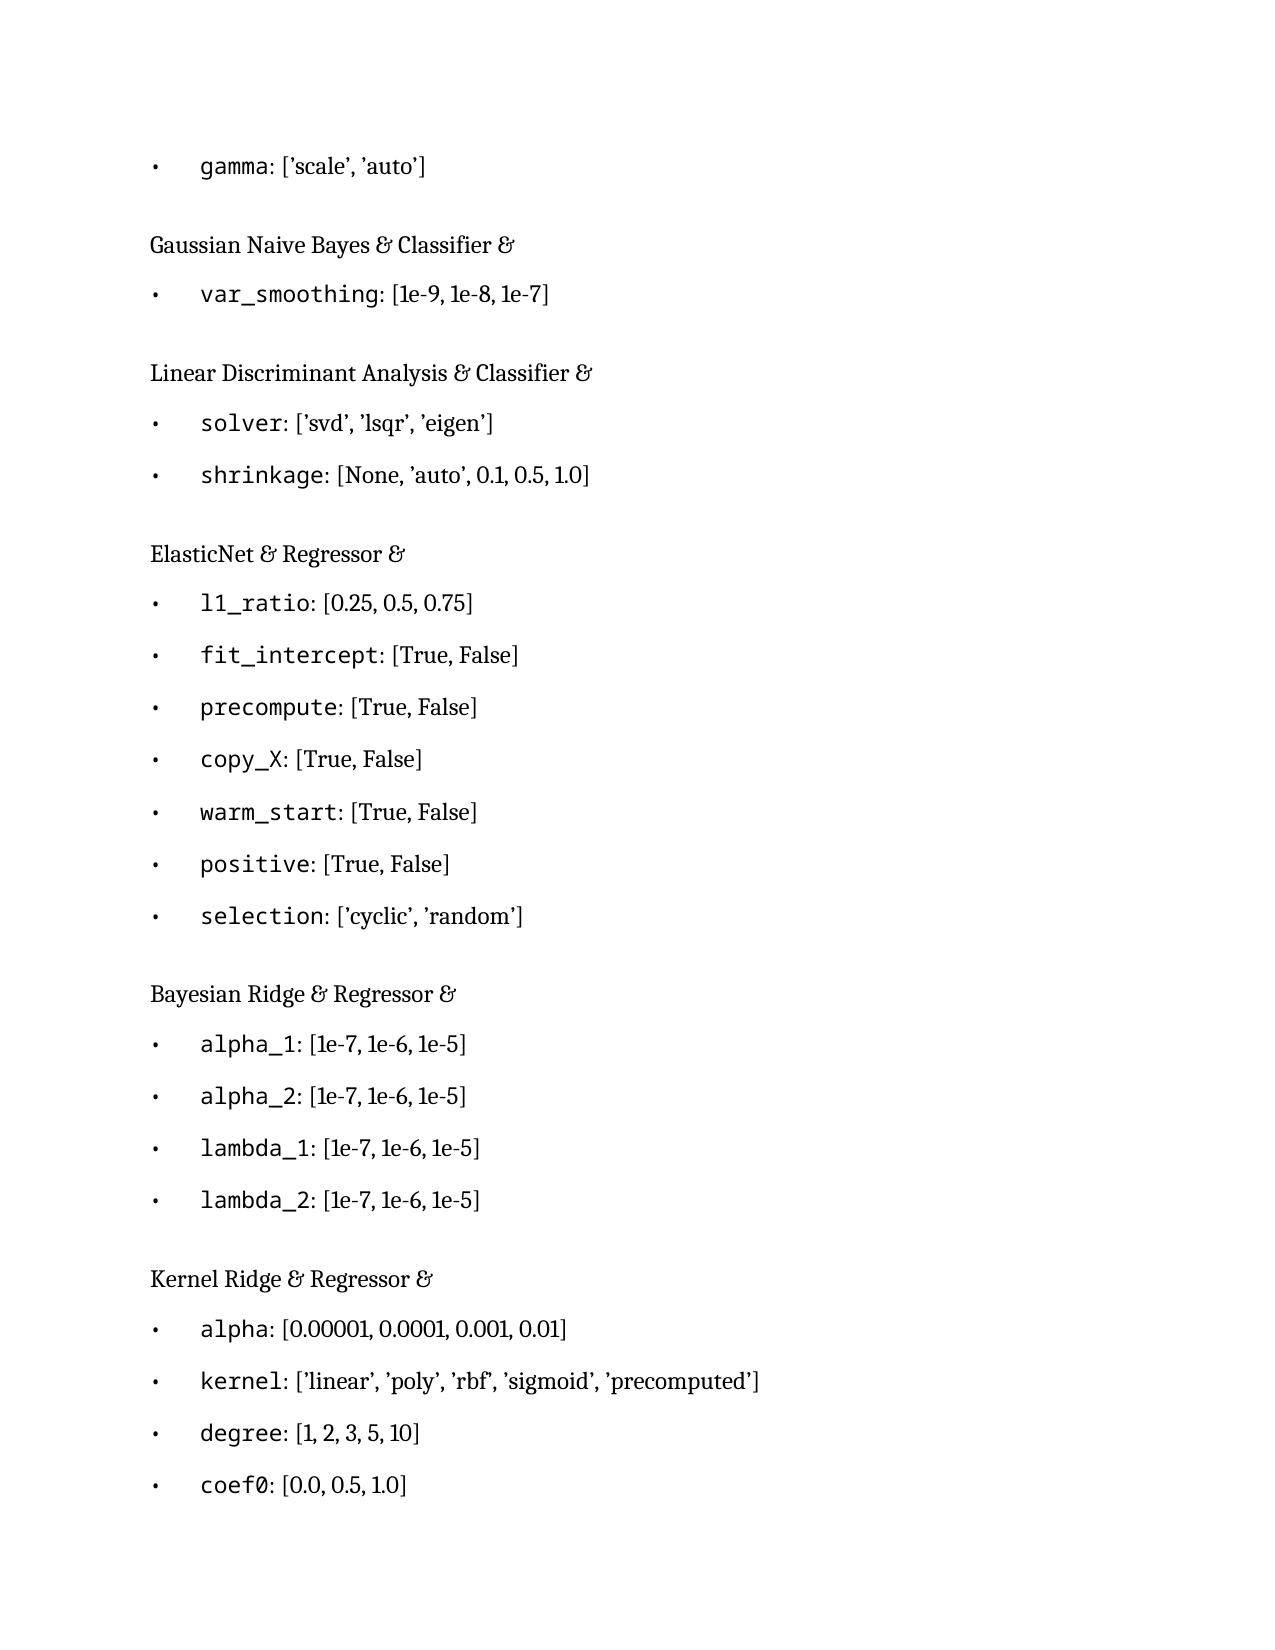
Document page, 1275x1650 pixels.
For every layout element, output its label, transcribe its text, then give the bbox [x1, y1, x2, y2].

list selection: [’cyclic’, ’random’] [150, 899, 1125, 931]
text ElasticNet & Regressor & [150, 511, 1125, 568]
text Linear Discriminant Analysis & Classifier & [150, 330, 1125, 388]
list positive: [True, False] [150, 847, 1125, 879]
list fit_intercept: [True, False] [150, 639, 1125, 670]
list kernel: [’linear’, ’poly’, ’rbf’, ’sigmoid’, ’precomputed’] [150, 1364, 1125, 1396]
list l1_ratio: [0.25, 0.5, 0.75] [150, 587, 1125, 618]
list alpha_2: [1e-7, 1e-6, 1e-5] [150, 1080, 1125, 1111]
text Kernel Ridge & Regressor & [150, 1236, 1125, 1294]
list alpha_1: [1e-7, 1e-6, 1e-5] [150, 1028, 1125, 1059]
list shrinkage: [None, ’auto’, 0.1, 0.5, 1.0] [150, 459, 1125, 490]
list copy_X: [True, False] [150, 743, 1125, 774]
list alpha: [0.00001, 0.0001, 0.001, 0.01] [150, 1312, 1125, 1344]
list lambda_1: [1e-7, 1e-6, 1e-5] [150, 1132, 1125, 1163]
list degree: [1, 2, 3, 5, 10] [150, 1417, 1125, 1448]
list var_smoothing: [1e-9, 1e-8, 1e-7] [150, 278, 1125, 309]
list warm_start: [True, False] [150, 795, 1125, 827]
list solver: [’svd’, ’lsqr’, ’eigen’] [150, 407, 1125, 438]
list lambda_2: [1e-7, 1e-6, 1e-5] [150, 1184, 1125, 1215]
text Bayesian Ridge & Regressor & [150, 952, 1125, 1009]
text Gaussian Naive Bayes & Classifier & [150, 202, 1125, 259]
list precompute: [True, False] [150, 691, 1125, 722]
list gamma: [’scale’, ’auto’] [150, 150, 1125, 181]
list coef0: [0.0, 0.5, 1.0] [150, 1469, 1125, 1500]
